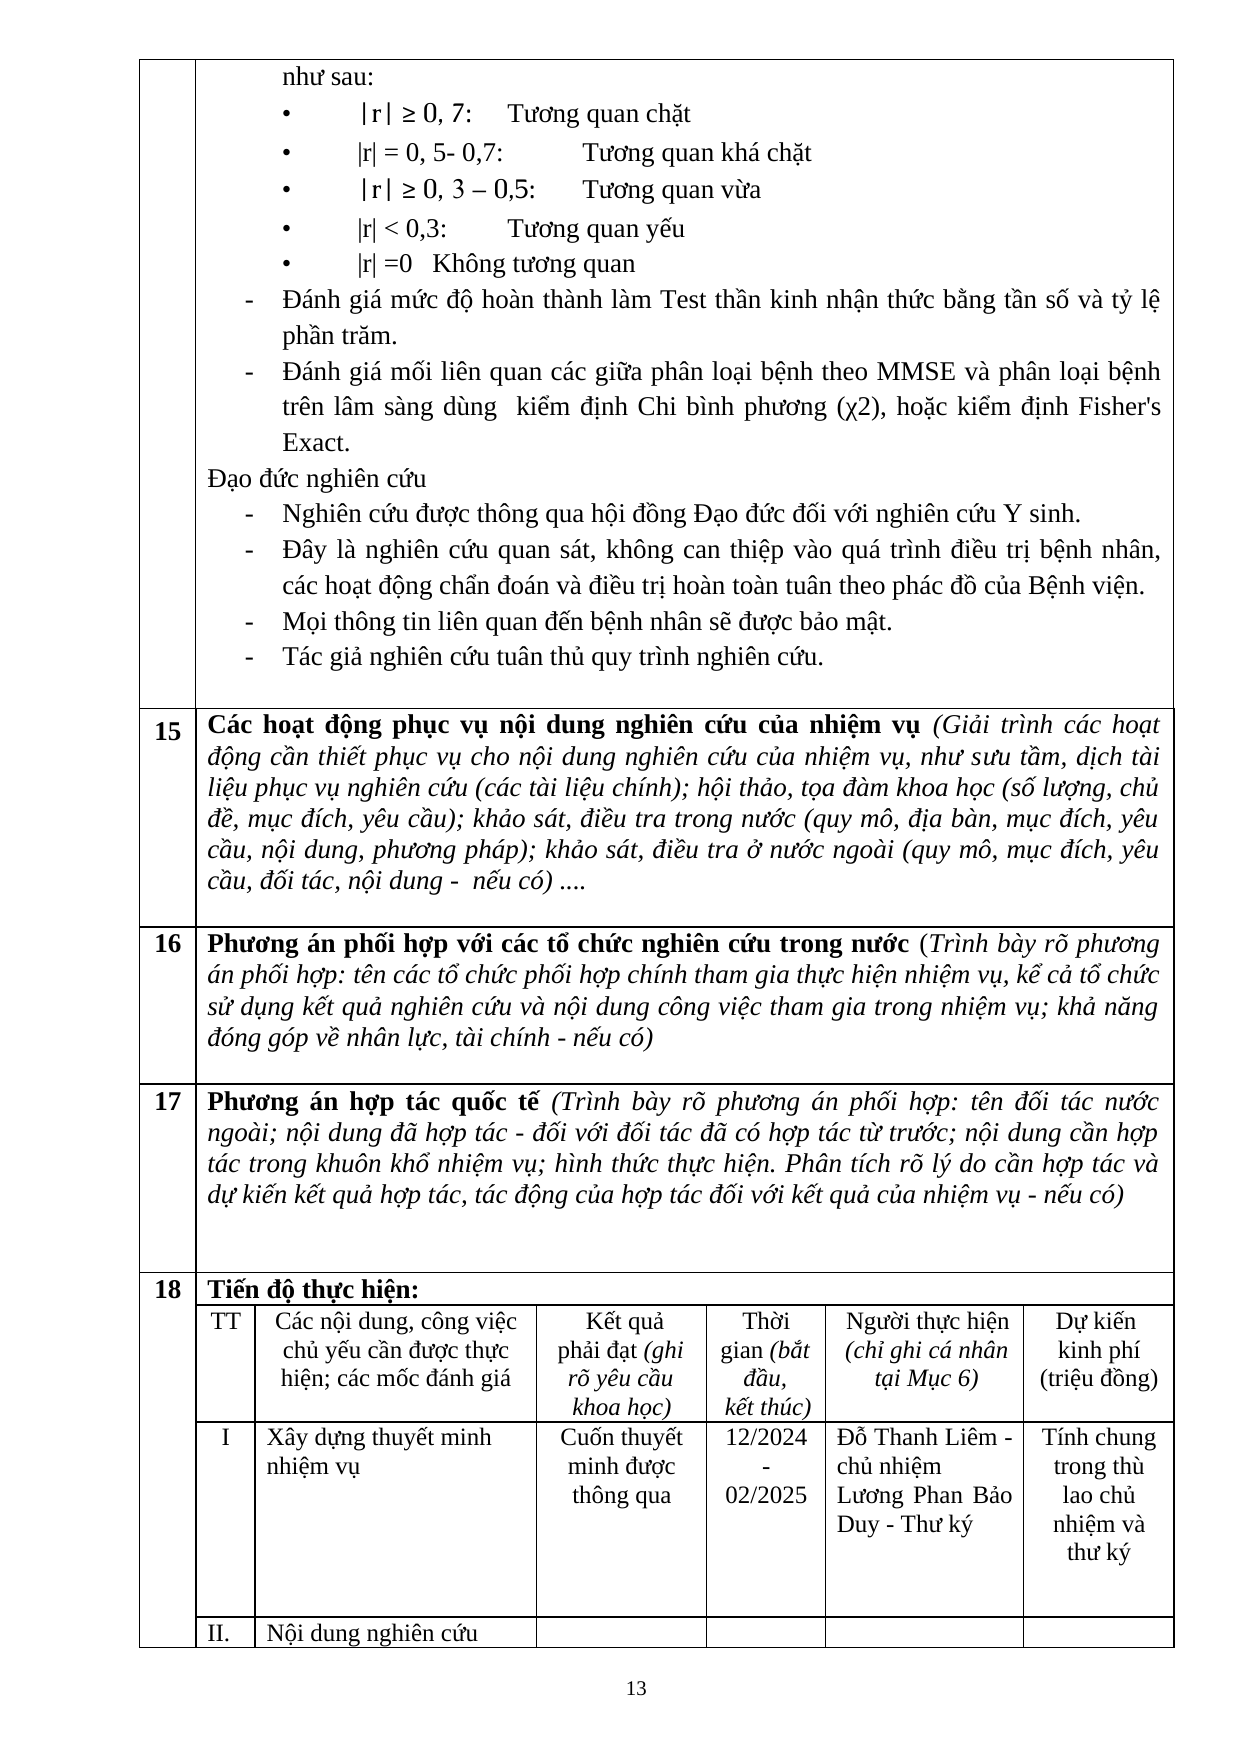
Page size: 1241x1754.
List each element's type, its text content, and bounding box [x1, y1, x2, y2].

table_cell Dự kiến kinh phí (triệu đồng) [1024, 1306, 1173, 1421]
table_cell [707, 1618, 825, 1647]
table_cell Phương án phối hợp với các tổ chức nghiên cứu trong nước (Trình bày rõ phương án phối hợp: tên các tổ chức phối hợp chính tham gia thực hiện nhiệm vụ, kể cả tổ chức sử dụng kết quả nghiên cứu và nội dung công việc tham gia trong nhiệm vụ; khả năng đóng góp về nhân lực, tài chính - nếu có) [197, 928, 1173, 1083]
table_cell [537, 1618, 706, 1647]
table_cell Người thực hiện (chỉ ghi cá nhân tại Mục 6) [826, 1306, 1023, 1421]
table_cell 12/2024 - 02/2025 [707, 1423, 825, 1616]
table_cell Thời gian (bắt đầu, kết thúc) [707, 1306, 825, 1421]
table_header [196, 60, 1173, 707]
table_cell Phương án hợp tác quốc tế (Trình bày rõ phương án phối hợp: tên đối tác nước ngoài; nội dung đã hợp tác - đối với đối tác đã có hợp tác từ trước; nội dung cần hợp tác trong khuôn khổ nhiệm vụ; hình thức thực hiện. Phân tích rõ lý do cần hợp tác và dự kiến kết quả hợp tác, tác động của hợp tác đối với kết quả của nhiệm vụ - nếu có) [197, 1085, 1173, 1272]
table_cell 18 [140, 1273, 195, 1647]
table_cell 17 [140, 1085, 195, 1272]
table_cell Các nội dung, công việc chủ yếu cần được thực hiện; các mốc đánh giá [256, 1306, 536, 1421]
table_cell Đỗ Thanh Liêm - chủ nhiệm Lương Phan Bảo Duy - Thư ký [826, 1423, 1023, 1616]
table_cell Tiến độ thực hiện: [197, 1273, 1173, 1304]
table_cell [826, 1618, 1023, 1647]
table_cell I [197, 1423, 254, 1616]
table_cell 15 [140, 709, 195, 926]
table_cell [1024, 1618, 1173, 1647]
table_cell Xây dựng thuyết minh nhiệm vụ [256, 1423, 536, 1616]
table_header 14 [140, 60, 195, 707]
table_cell TT [197, 1306, 254, 1421]
table_cell Nội dung nghiên cứu [256, 1618, 536, 1647]
table_cell Các hoạt động phục vụ nội dung nghiên cứu của nhiệm vụ (Giải trình các hoạt động cần thiết phục vụ cho nội dung nghiên cứu của nhiệm vụ, như sưu tầm, dịch tài liệu phục vụ nghiên cứu (các tài liệu chính); hội thảo, tọa đàm khoa học (số lượng, chủ đề, mục đích, yêu cầu); khảo sát, điều tra trong nước (quy mô, địa bàn, mục đích, yêu cầu, nội dung, phương pháp); khảo sát, điều tra ở nước ngoài (quy mô, mục đích, yêu cầu, đối tác, nội dung - nếu có) .... [197, 709, 1173, 926]
table_cell 16 [140, 928, 195, 1083]
table_cell Cuốn thuyết minh được thông qua [537, 1423, 706, 1616]
table_cell Tính chung trong thù lao chủ nhiệm và thư ký [1024, 1423, 1173, 1616]
table_cell Kết quả phải đạt (ghi rõ yêu cầu khoa học) [537, 1306, 706, 1421]
table_cell II. [197, 1618, 254, 1647]
